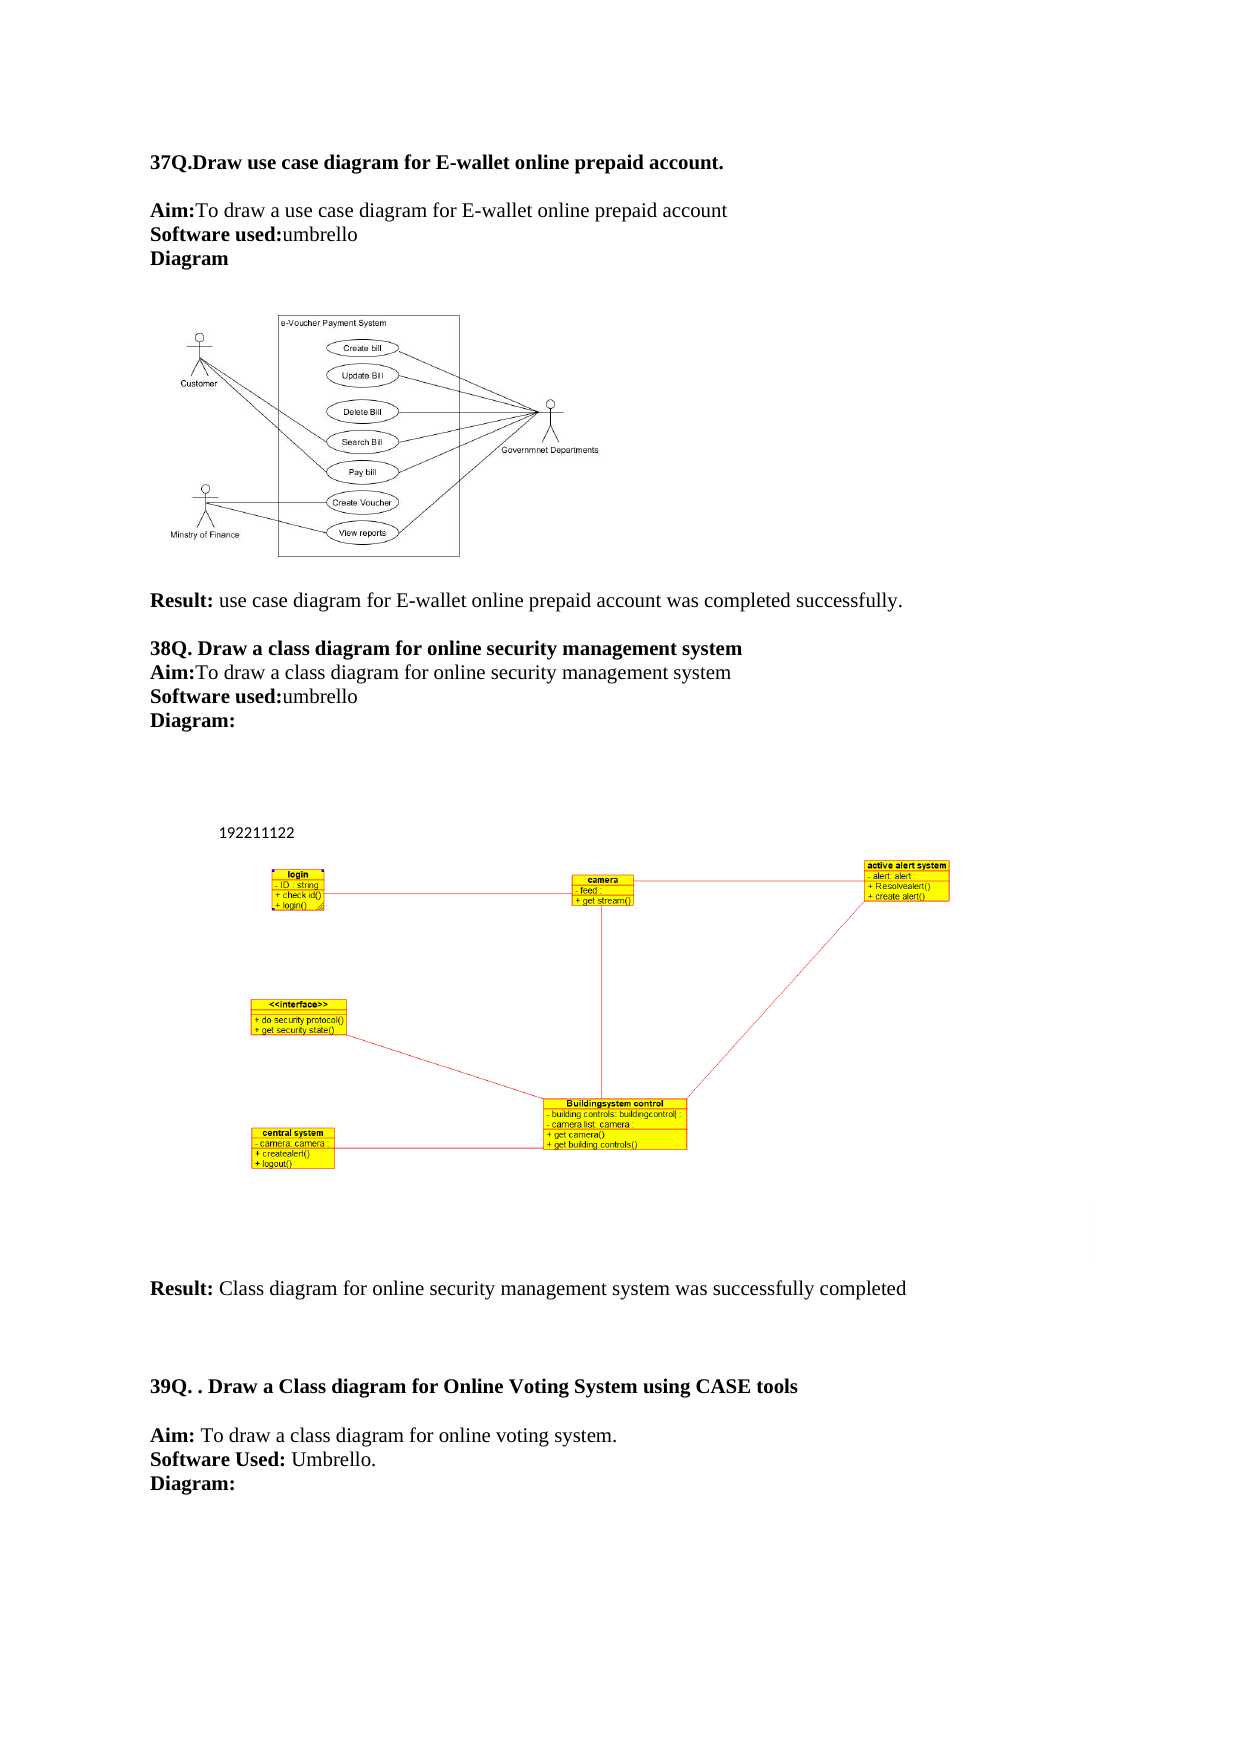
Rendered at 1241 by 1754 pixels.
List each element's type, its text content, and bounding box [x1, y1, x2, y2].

picture [150, 781, 1091, 1258]
text Result: Class diagram for online security management system was successfully completed [150, 1276, 1090, 1300]
text 38Q. Draw a class diagram for online security management system [150, 636, 1090, 660]
text Aim:To draw a use case diagram for E-wallet online prepaid account [150, 198, 1090, 222]
text 39Q. . Draw a Class diagram for Online Voting System using CASE tools [150, 1374, 1090, 1398]
text Software used:umbrello [150, 684, 1090, 708]
text Diagram [150, 246, 1090, 270]
text Aim:To draw a class diagram for online security management system [150, 660, 1090, 684]
text Software used:umbrello [150, 222, 1090, 246]
text Software Used: Umbrello. [150, 1447, 1090, 1471]
text Diagram: [150, 1471, 1090, 1495]
text Result: use case diagram for E-wallet online prepaid account was completed successfully. [150, 588, 1090, 612]
text Diagram: [150, 708, 1090, 732]
text 37Q.Draw use case diagram for E-wallet online prepaid account. [150, 150, 1090, 174]
text Aim: To draw a class diagram for online voting system. [150, 1423, 1090, 1447]
picture [150, 288, 611, 570]
